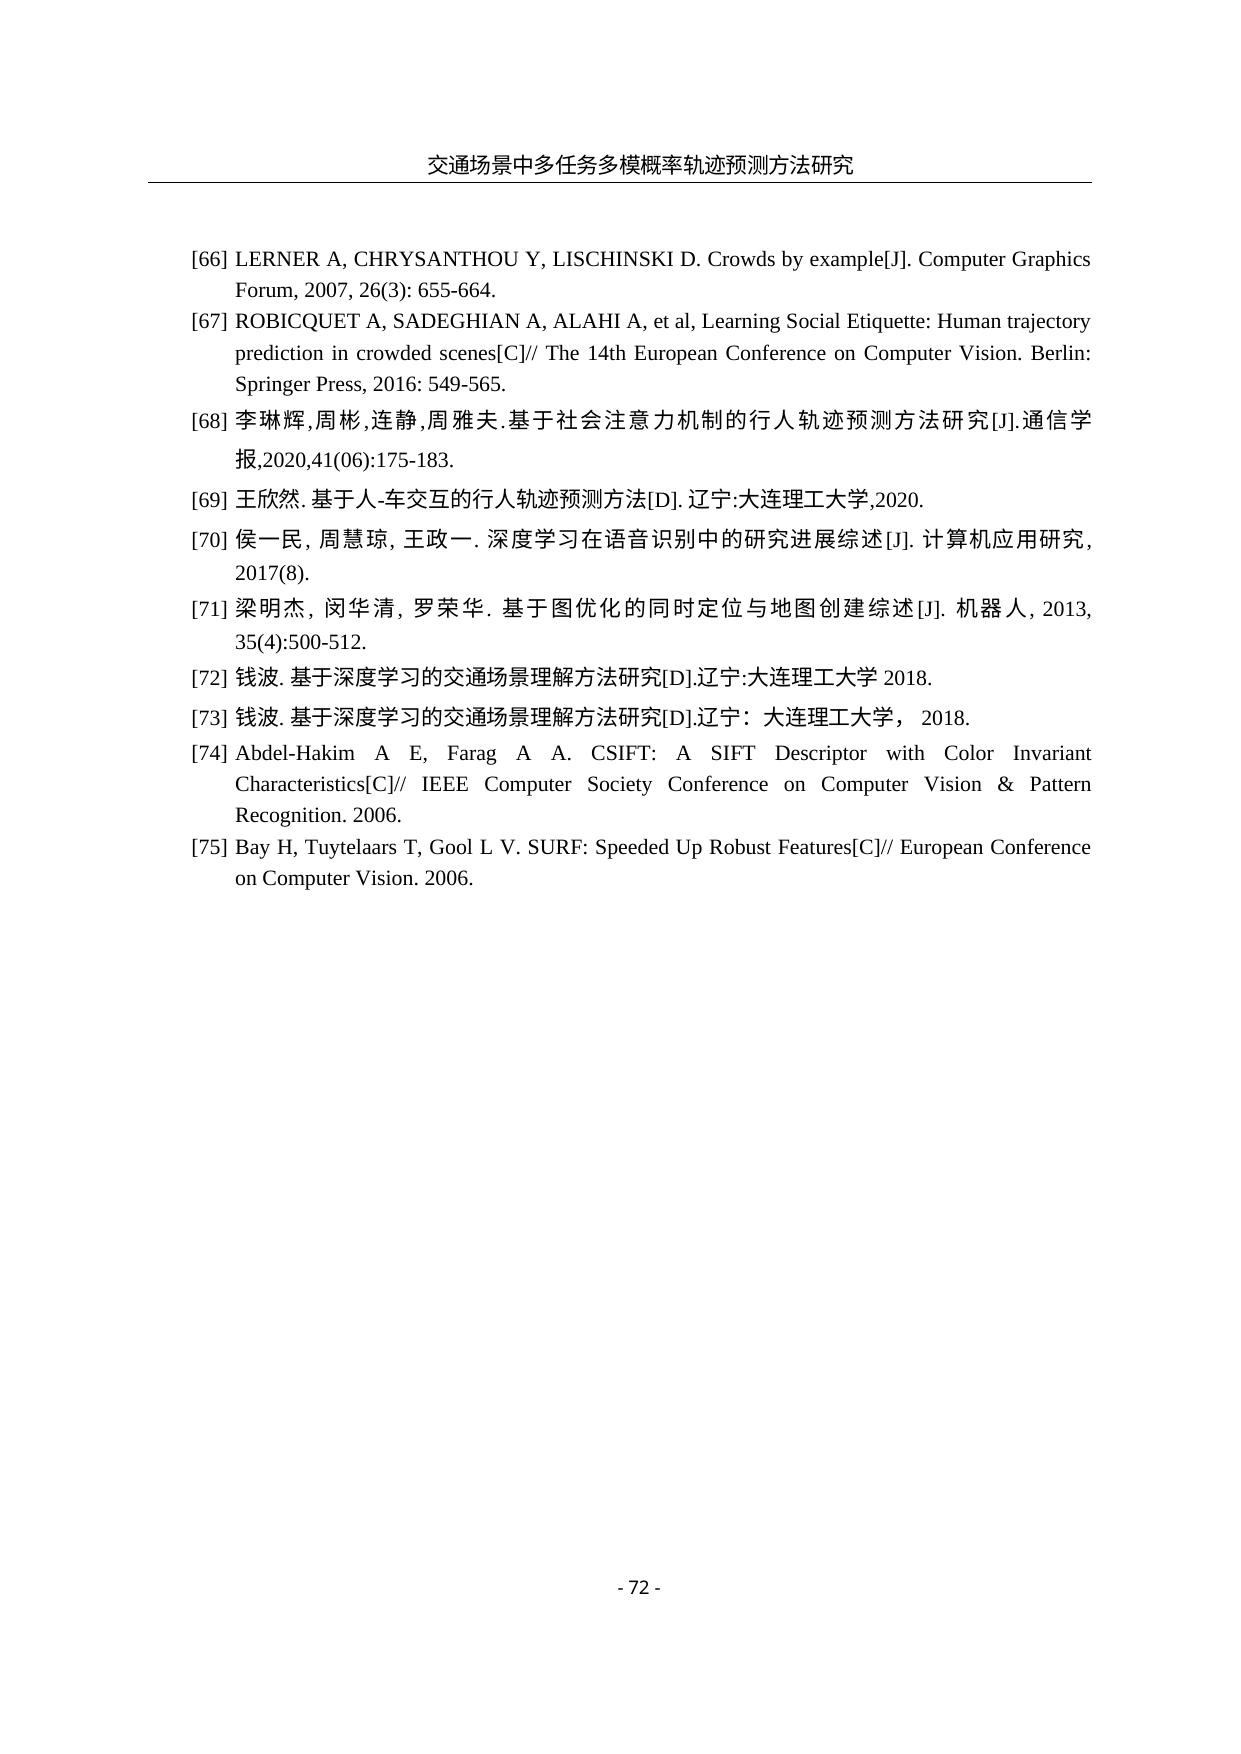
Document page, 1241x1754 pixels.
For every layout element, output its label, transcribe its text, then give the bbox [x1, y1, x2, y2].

list 钱波. 基于深度学习的交通场景理解方法研究[D].辽宁：大连理工大学， 2018. [191, 700, 1092, 732]
list LERNER A, CHRYSANTHOU Y, LISCHINSKI D. Crowds by example[J]. Computer Graphics Forum, 2007, 26(3): 655-664. [191, 246, 1092, 302]
list 李琳辉,周彬,连静,周雅夫.基于社会注意力机制的行人轨迹预测方法研究[J].通信学报,2020,41(06):175-183. [191, 403, 1092, 474]
list Abdel-Hakim A E, Farag A A. CSIFT: A SIFT Descriptor with Color Invariant Characteristics[C]// IEEE Computer Society Conference on Computer Vision & Pattern Recognition. 2006. [191, 739, 1092, 828]
list ROBICQUET A, SADEGHIAN A, ALAHI A, et al, Learning Social Etiquette: Human trajectory prediction in crowded scenes[C]// The 14th European Conference on Computer Vision. Berlin: Springer Press, 2016: 549-565. [191, 308, 1092, 397]
list 钱波. 基于深度学习的交通场景理解方法研究[D].辽宁:大连理工大学 2018. [191, 660, 1092, 692]
list 梁明杰, 闵华清, 罗荣华. 基于图优化的同时定位与地图创建综述[J]. 机器人, 2013, 35(4):500-512. [191, 591, 1092, 654]
list Bay H, Tuytelaars T, Gool L V. SURF: Speeded Up Robust Features[C]// European Conference on Computer Vision. 2006. [191, 834, 1092, 891]
list 侯一民, 周慧琼, 王政一. 深度学习在语音识别中的研究进展综述[J]. 计算机应用研究, 2017(8). [191, 522, 1092, 585]
list 王欣然. 基于人-车交互的行人轨迹预测方法[D]. 辽宁:大连理工大学,2020. [191, 482, 1092, 514]
